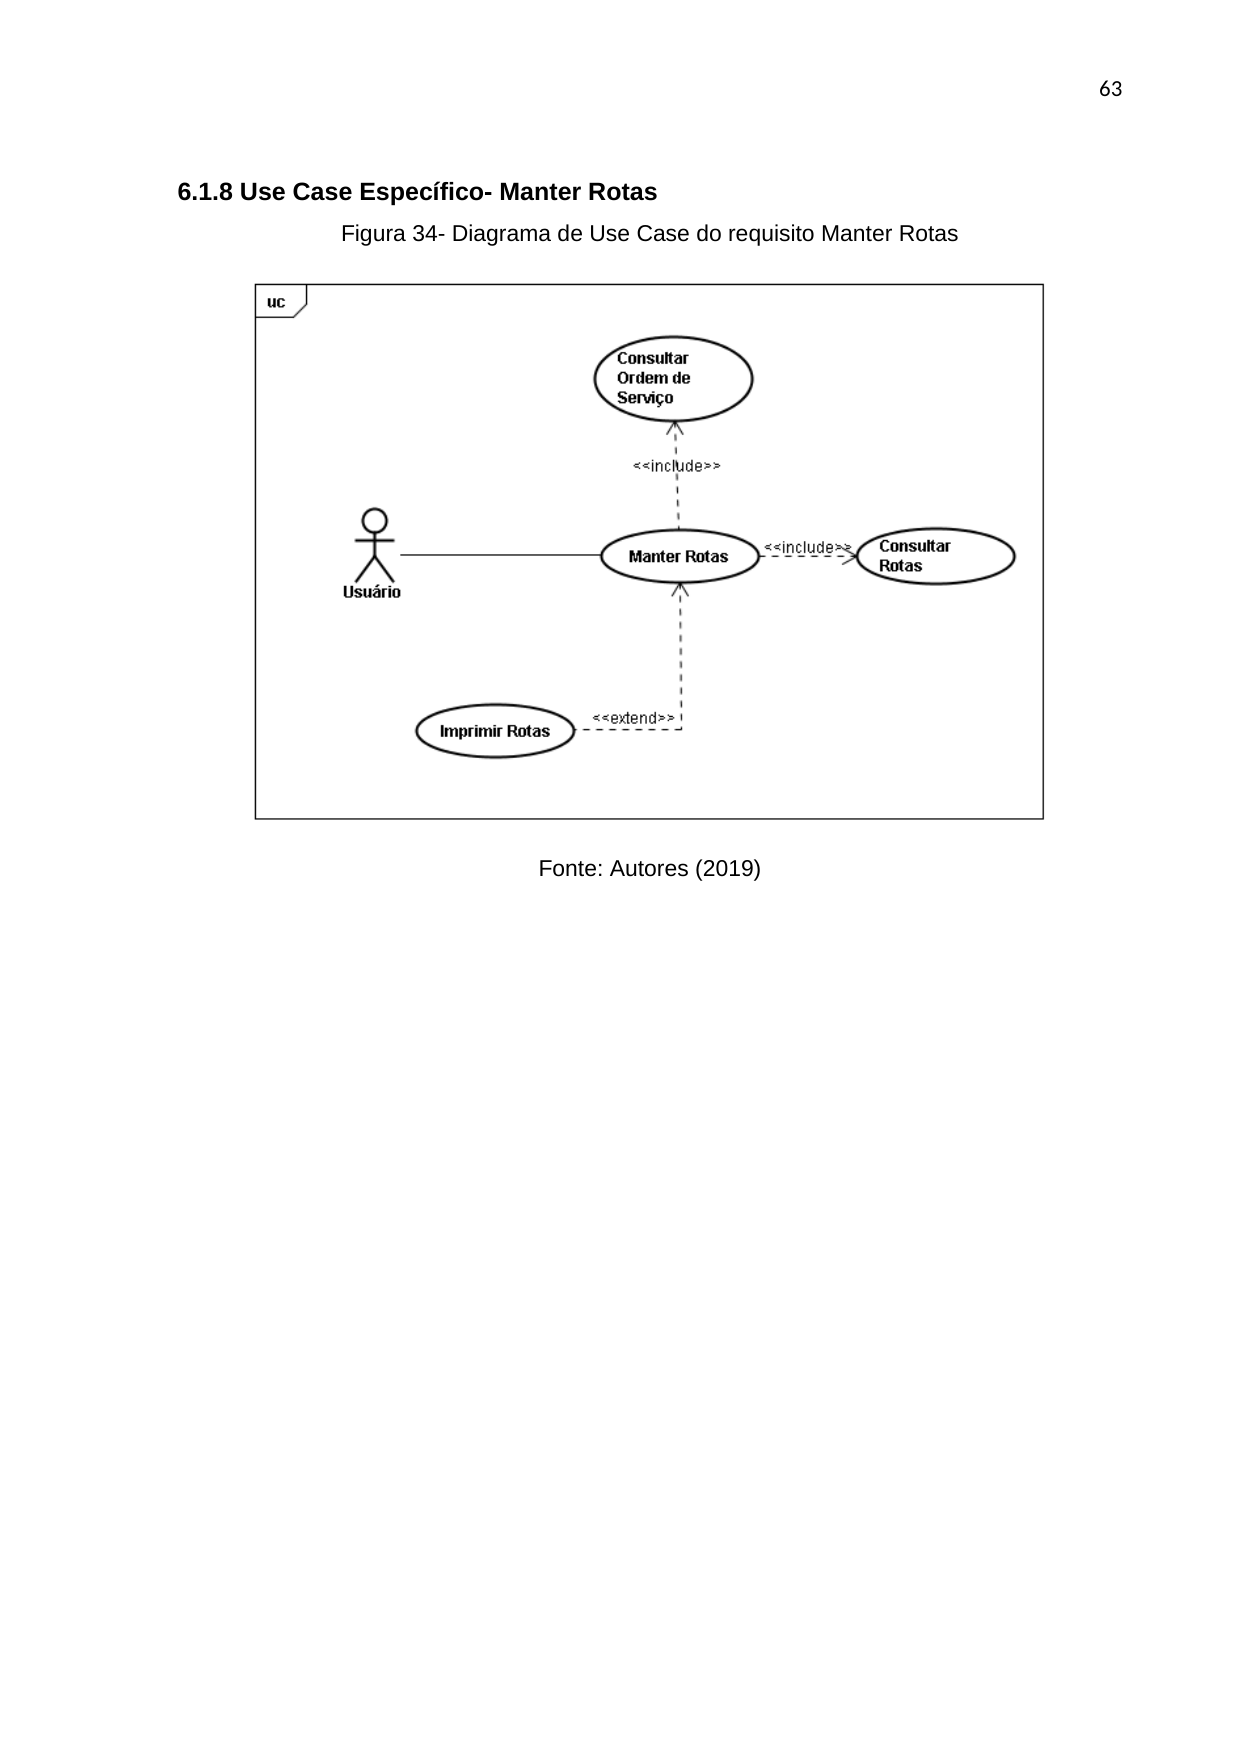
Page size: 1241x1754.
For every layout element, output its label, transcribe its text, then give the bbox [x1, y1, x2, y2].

subtitle 6.1.8 Use Case Específico- Manter Rotas [177, 177, 1122, 206]
text Fonte: Autores (2019) [177, 855, 1122, 881]
picture [251, 280, 1048, 825]
text Figura 34- Diagrama de Use Case do requisito Manter Rotas [177, 220, 1122, 247]
